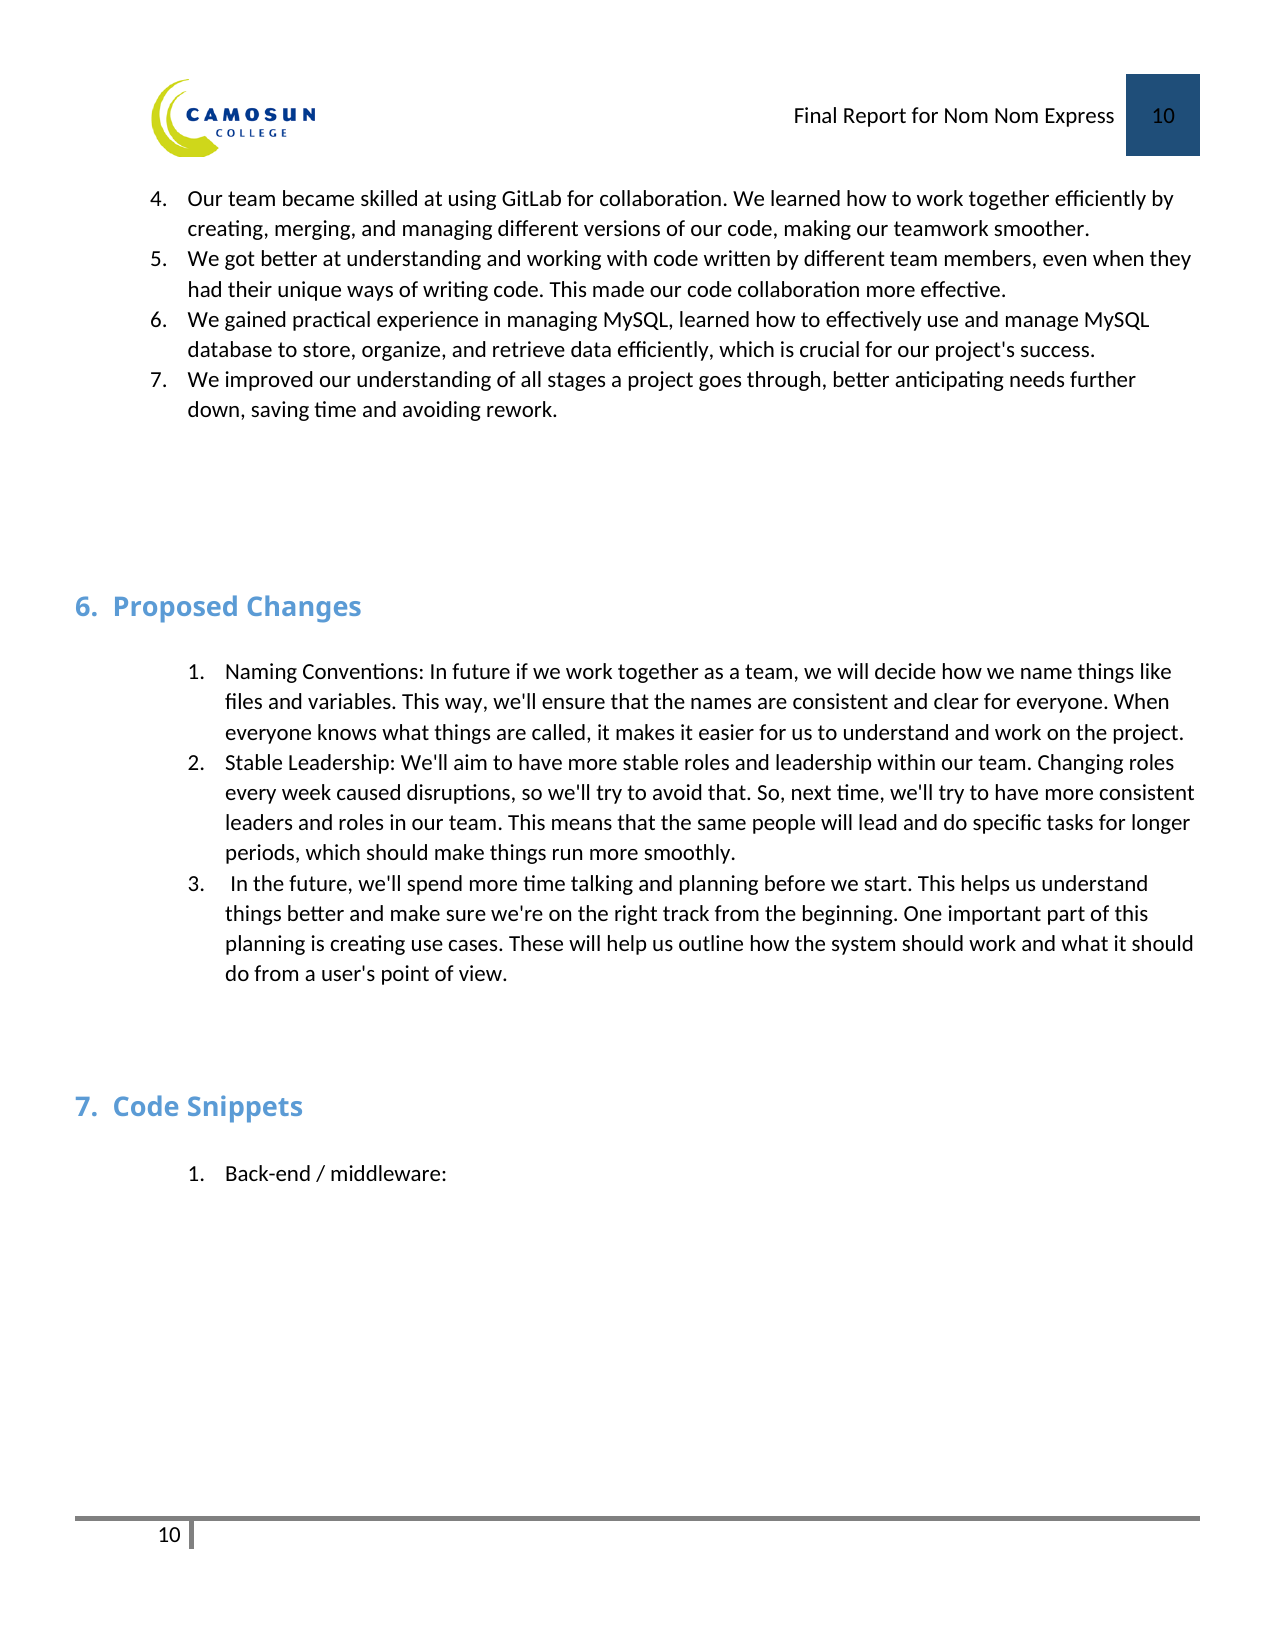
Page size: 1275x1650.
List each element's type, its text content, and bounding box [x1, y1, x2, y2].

list Naming Conventions: In future if we work together as a team, we will decide how we name things like files and variables. This way, we'll ensure that the names are consistent and clear for everyone. When everyone knows what things are called, it makes it easier for us to understand and work on the project. [187, 657, 1200, 746]
list Our team became skilled at using GitLab for collaboration. We learned how to work together efficiently by creating, merging, and managing different versions of our code, making our teamwork smoother. [150, 184, 1200, 242]
picture [140, 73, 320, 157]
list We gained practical experience in managing MySQL, learned how to effectively use and manage MySQL database to store, organize, and retrieve data efficiently, which is crucial for our project's success. [150, 305, 1200, 363]
list Back-end / middleware: [187, 1159, 1200, 1187]
subtitle Code Snippets [75, 1087, 1200, 1124]
subtitle Proposed Changes [75, 587, 1200, 624]
list In the future, we'll spend more time talking and planning before we start. This helps us understand things better and make sure we're on the right track from the beginning. One important part of this planning is creating use cases. These will help us outline how the system should work and what it should do from a user's point of view. [187, 869, 1200, 987]
list We got better at understanding and working with code written by different team members, even when they had their unique ways of writing code. This made our code collaboration more effective. [150, 244, 1200, 303]
list Stable Leadership: We'll aim to have more stable roles and leadership within our team. Changing roles every week caused disruptions, so we'll try to avoid that. So, next time, we'll try to have more consistent leaders and roles in our team. This means that the same people will lead and do specific tasks for longer periods, which should make things run more smoothly. [187, 748, 1200, 866]
list We improved our understanding of all stages a project goes through, better anticipating needs further down, saving time and avoiding rework. [150, 365, 1200, 423]
